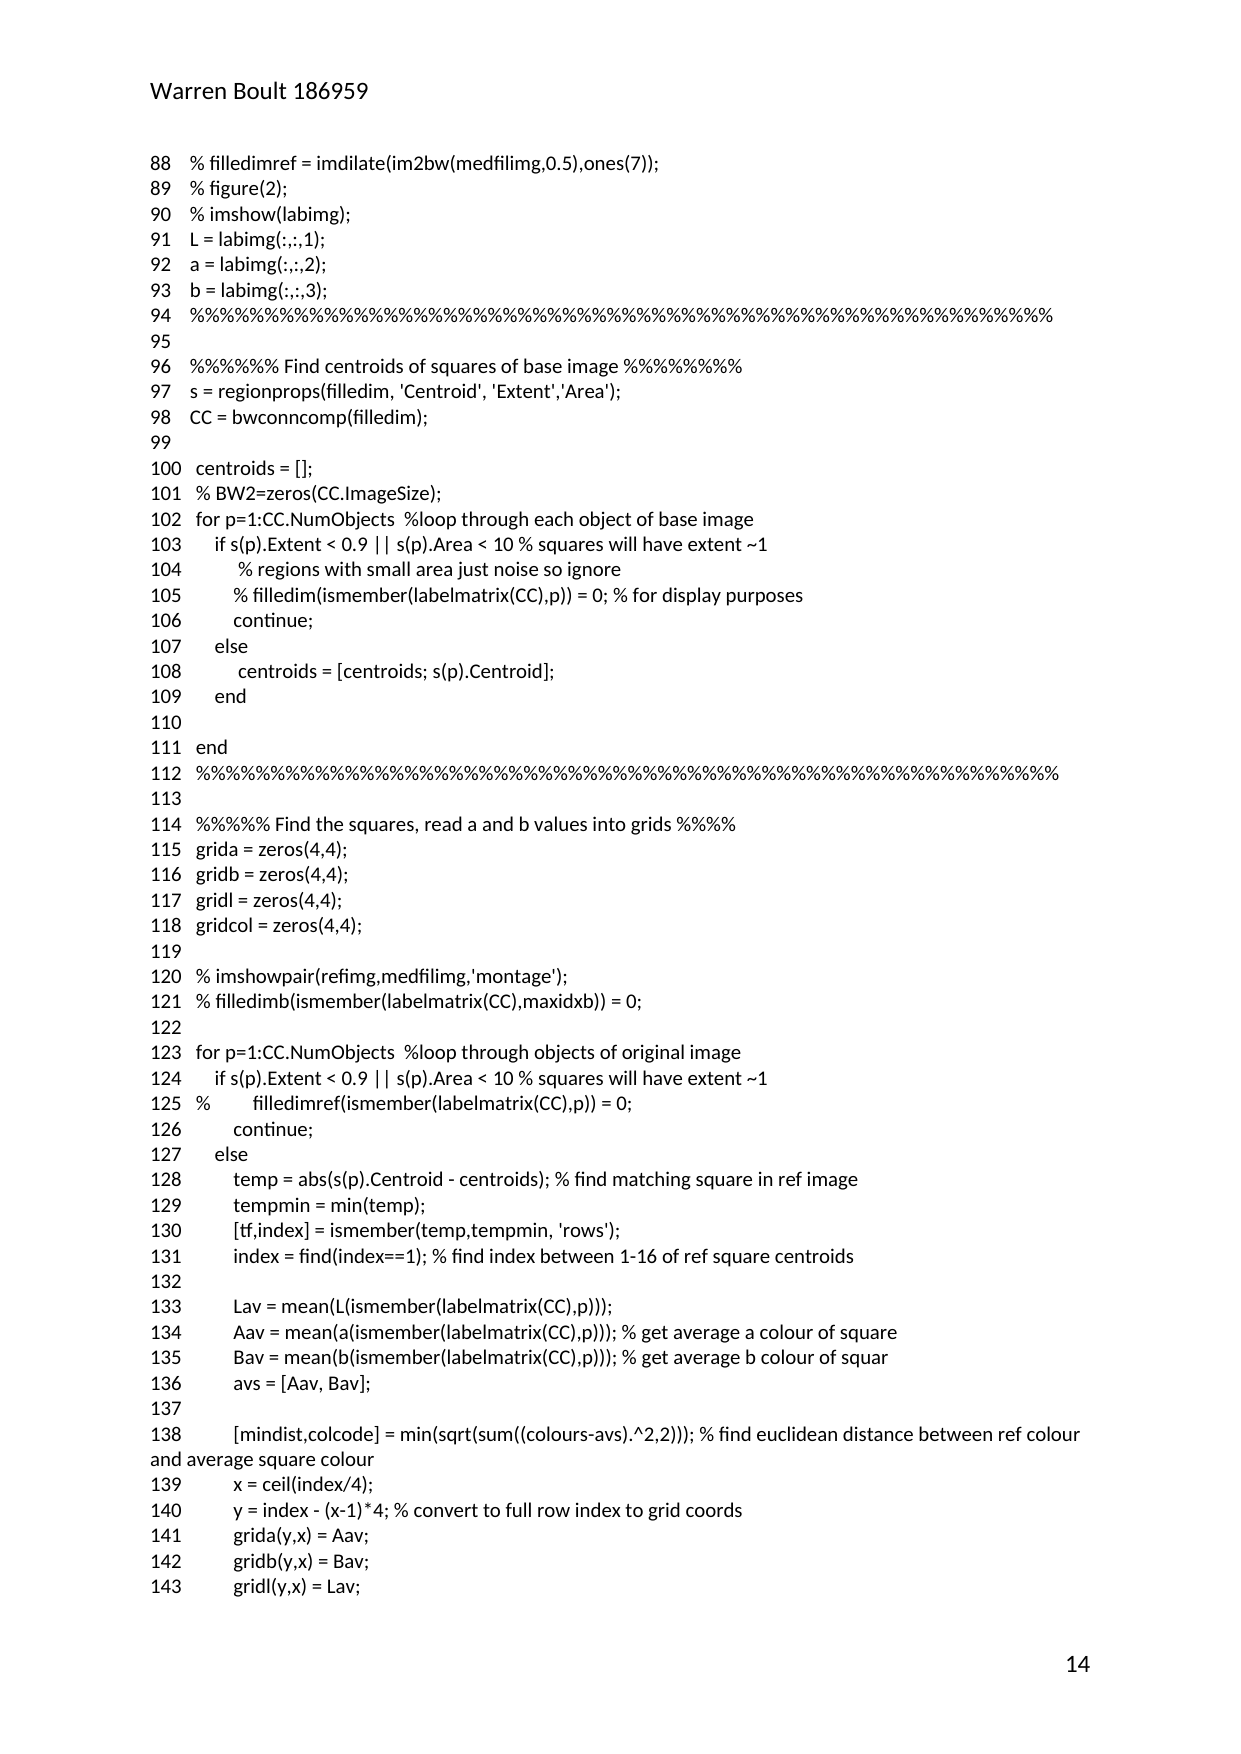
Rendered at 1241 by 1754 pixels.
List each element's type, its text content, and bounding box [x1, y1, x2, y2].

text 96 %%%%%% Find centroids of squares of base image %%%%%%%% [150, 353, 1090, 379]
text 101 % BW2=zeros(CC.ImageSize); [150, 480, 1090, 506]
text 112 %%%%%%%%%%%%%%%%%%%%%%%%%%%%%%%%%%%%%%%%%%%%%%%%%%%%%%%%%% [150, 760, 1090, 785]
text 111 end [150, 734, 1090, 760]
text 140 y = index - (x-1)*4; % convert to full row index to grid coords [150, 1497, 1090, 1522]
text 135 Bav = mean(b(ismember(labelmatrix(CC),p))); % get average b colour of squar [150, 1344, 1090, 1370]
text 113 [150, 785, 1090, 811]
text 125 % filledimref(ismember(labelmatrix(CC),p)) = 0; [150, 1090, 1090, 1116]
text 108 centroids = [centroids; s(p).Centroid]; [150, 658, 1090, 684]
text 119 [150, 938, 1090, 963]
text 99 [150, 429, 1090, 455]
text 143 gridl(y,x) = Lav; [150, 1573, 1090, 1599]
text 130 [tf,index] = ismember(temp,tempmin, 'rows'); [150, 1217, 1090, 1243]
text 139 x = ceil(index/4); [150, 1472, 1090, 1497]
text 128 temp = abs(s(p).Centroid - centroids); % find matching square in ref image [150, 1167, 1090, 1192]
text 118 gridcol = zeros(4,4); [150, 912, 1090, 938]
text 92 a = labimg(:,:,2); [150, 252, 1090, 277]
text 116 gridb = zeros(4,4); [150, 862, 1090, 887]
text 121 % filledimb(ismember(labelmatrix(CC),maxidxb)) = 0; [150, 989, 1090, 1014]
text 94 %%%%%%%%%%%%%%%%%%%%%%%%%%%%%%%%%%%%%%%%%%%%%%%%%%%%%%%%%% [150, 302, 1090, 328]
text 141 grida(y,x) = Aav; [150, 1522, 1090, 1548]
text 115 grida = zeros(4,4); [150, 836, 1090, 862]
text 110 [150, 709, 1090, 734]
text 105 % filledim(ismember(labelmatrix(CC),p)) = 0; % for display purposes [150, 582, 1090, 607]
text 120 % imshowpair(refimg,medfilimg,'montage'); [150, 963, 1090, 989]
text 109 end [150, 684, 1090, 709]
text 114 %%%%% Find the squares, read a and b values into grids %%%% [150, 811, 1090, 836]
text 138 [mindist,colcode] = min(sqrt(sum((colours-avs).^2,2))); % find euclidean distance between ref colour and average square colour [150, 1421, 1090, 1472]
text 91 L = labimg(:,:,1); [150, 226, 1090, 252]
text 89 % figure(2); [150, 175, 1090, 201]
text 88 % filledimref = imdilate(im2bw(medfilimg,0.5),ones(7)); [150, 150, 1090, 175]
text 126 continue; [150, 1116, 1090, 1141]
text 98 CC = bwconncomp(filledim); [150, 404, 1090, 429]
text 97 s = regionprops(filledim, 'Centroid', 'Extent','Area'); [150, 379, 1090, 404]
text 93 b = labimg(:,:,3); [150, 277, 1090, 302]
text 137 [150, 1395, 1090, 1421]
text 103 if s(p).Extent < 0.9 || s(p).Area < 10 % squares will have extent ~1 [150, 531, 1090, 557]
text 107 else [150, 633, 1090, 658]
text 134 Aav = mean(a(ismember(labelmatrix(CC),p))); % get average a colour of square [150, 1319, 1090, 1344]
text 136 avs = [Aav, Bav]; [150, 1370, 1090, 1395]
text 90 % imshow(labimg); [150, 201, 1090, 226]
text 117 gridl = zeros(4,4); [150, 887, 1090, 912]
text 129 tempmin = min(temp); [150, 1192, 1090, 1217]
text 122 [150, 1014, 1090, 1039]
text 102 for p=1:CC.NumObjects %loop through each object of base image [150, 506, 1090, 531]
text 104 % regions with small area just noise so ignore [150, 557, 1090, 582]
text 100 centroids = []; [150, 455, 1090, 480]
text 133 Lav = mean(L(ismember(labelmatrix(CC),p))); [150, 1294, 1090, 1319]
text 123 for p=1:CC.NumObjects %loop through objects of original image [150, 1039, 1090, 1065]
text 131 index = find(index==1); % find index between 1-16 of ref square centroids [150, 1243, 1090, 1268]
text 124 if s(p).Extent < 0.9 || s(p).Area < 10 % squares will have extent ~1 [150, 1065, 1090, 1090]
text 142 gridb(y,x) = Bav; [150, 1548, 1090, 1573]
text 127 else [150, 1141, 1090, 1167]
text 95 [150, 328, 1090, 353]
text 132 [150, 1268, 1090, 1294]
text 106 continue; [150, 607, 1090, 633]
